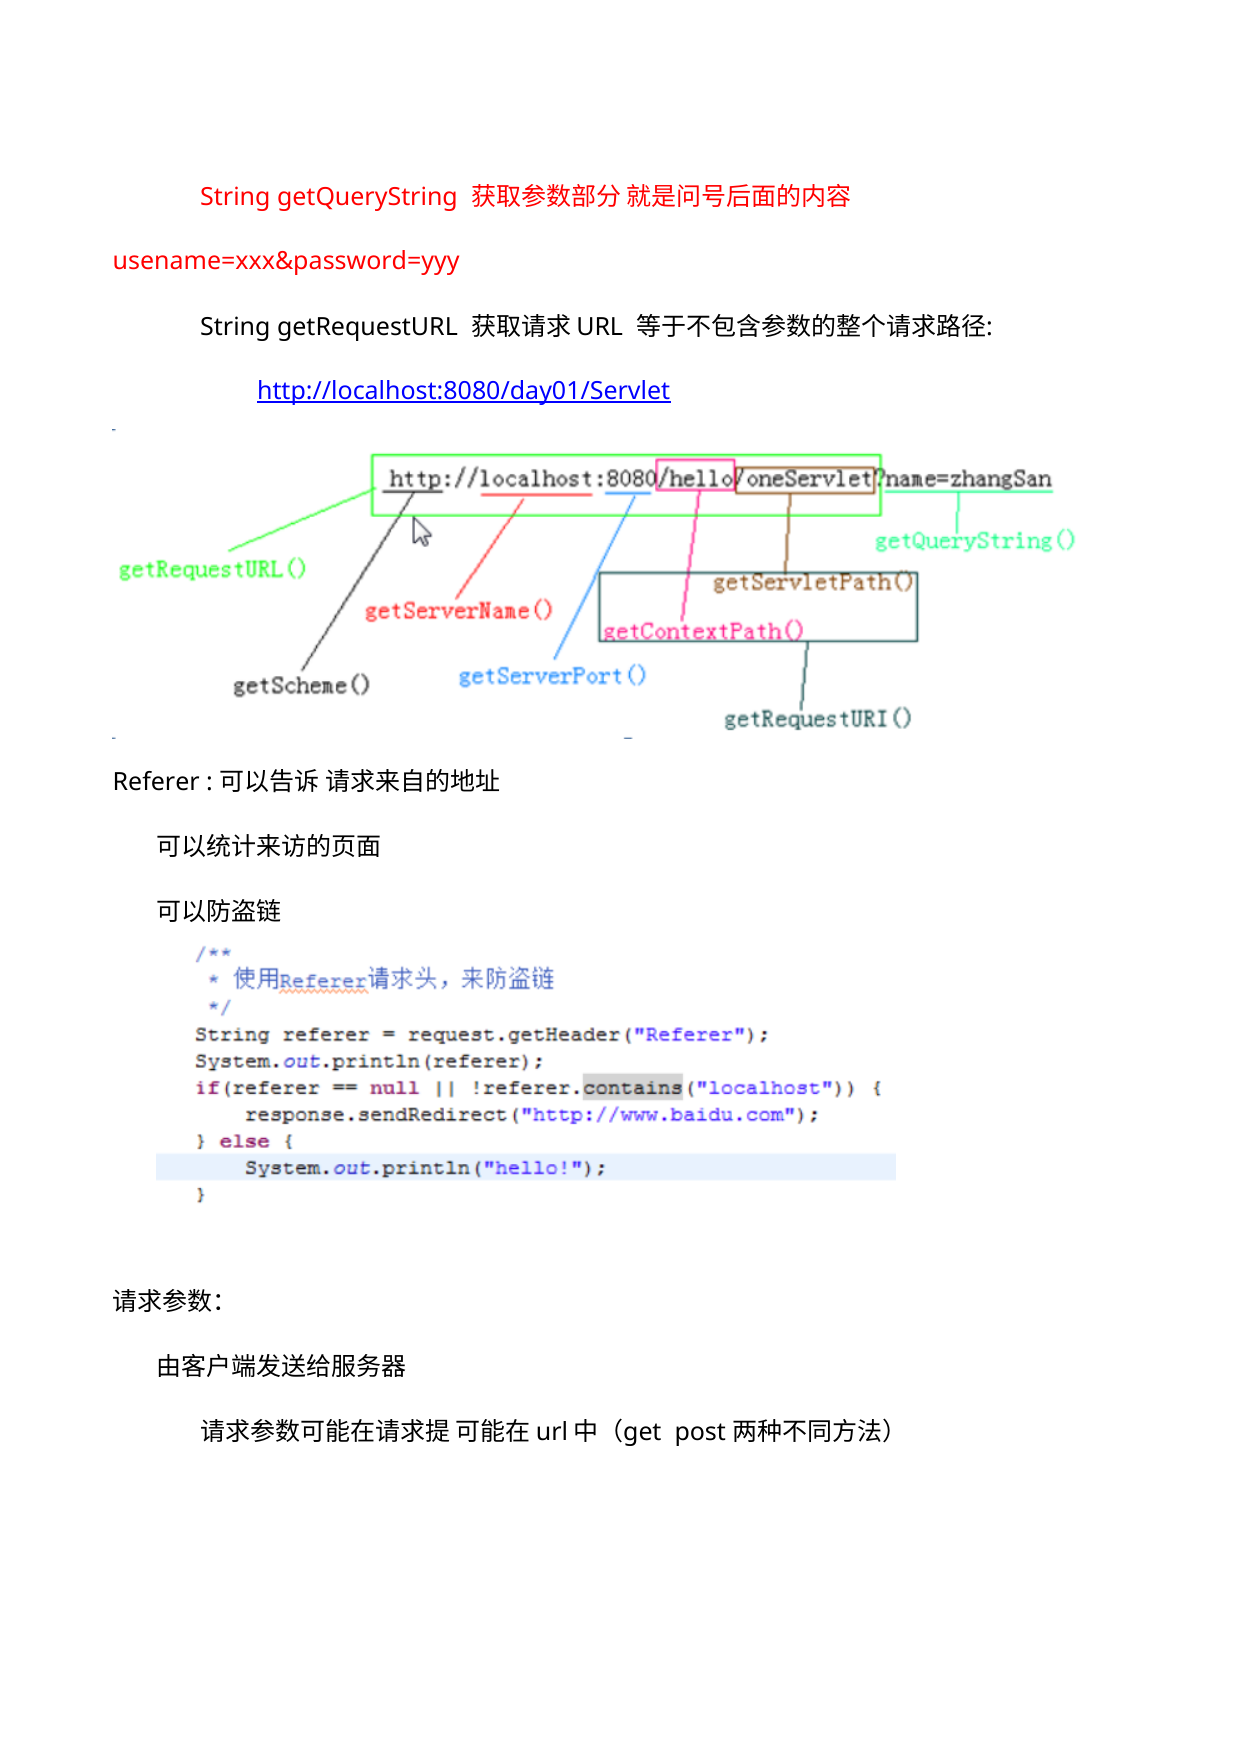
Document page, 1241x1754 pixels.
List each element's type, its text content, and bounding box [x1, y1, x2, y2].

text 请求参数可能在请求提 可能在url中（get post 两种不同方法） [112, 1397, 1128, 1462]
text 请求参数： [112, 1267, 1128, 1332]
text 可以统计来访的页面 [112, 812, 1128, 877]
text Referer : 可以告诉 请求来自的地址 [112, 747, 1128, 812]
text 可以防盗链 [112, 877, 1128, 942]
picture [112, 429, 1106, 739]
picture [156, 941, 896, 1217]
text 由客户端发送给服务器 [112, 1332, 1128, 1397]
text String getQueryString 获取参数部分 就是问号后面的内容 usename=xxx&password=yyy [112, 162, 1128, 292]
text String getRequestURL 获取请求URL 等于不包含参数的整个请求路径: [112, 292, 1128, 357]
text http://localhost:8080/day01/Servlet [200, 357, 1128, 422]
